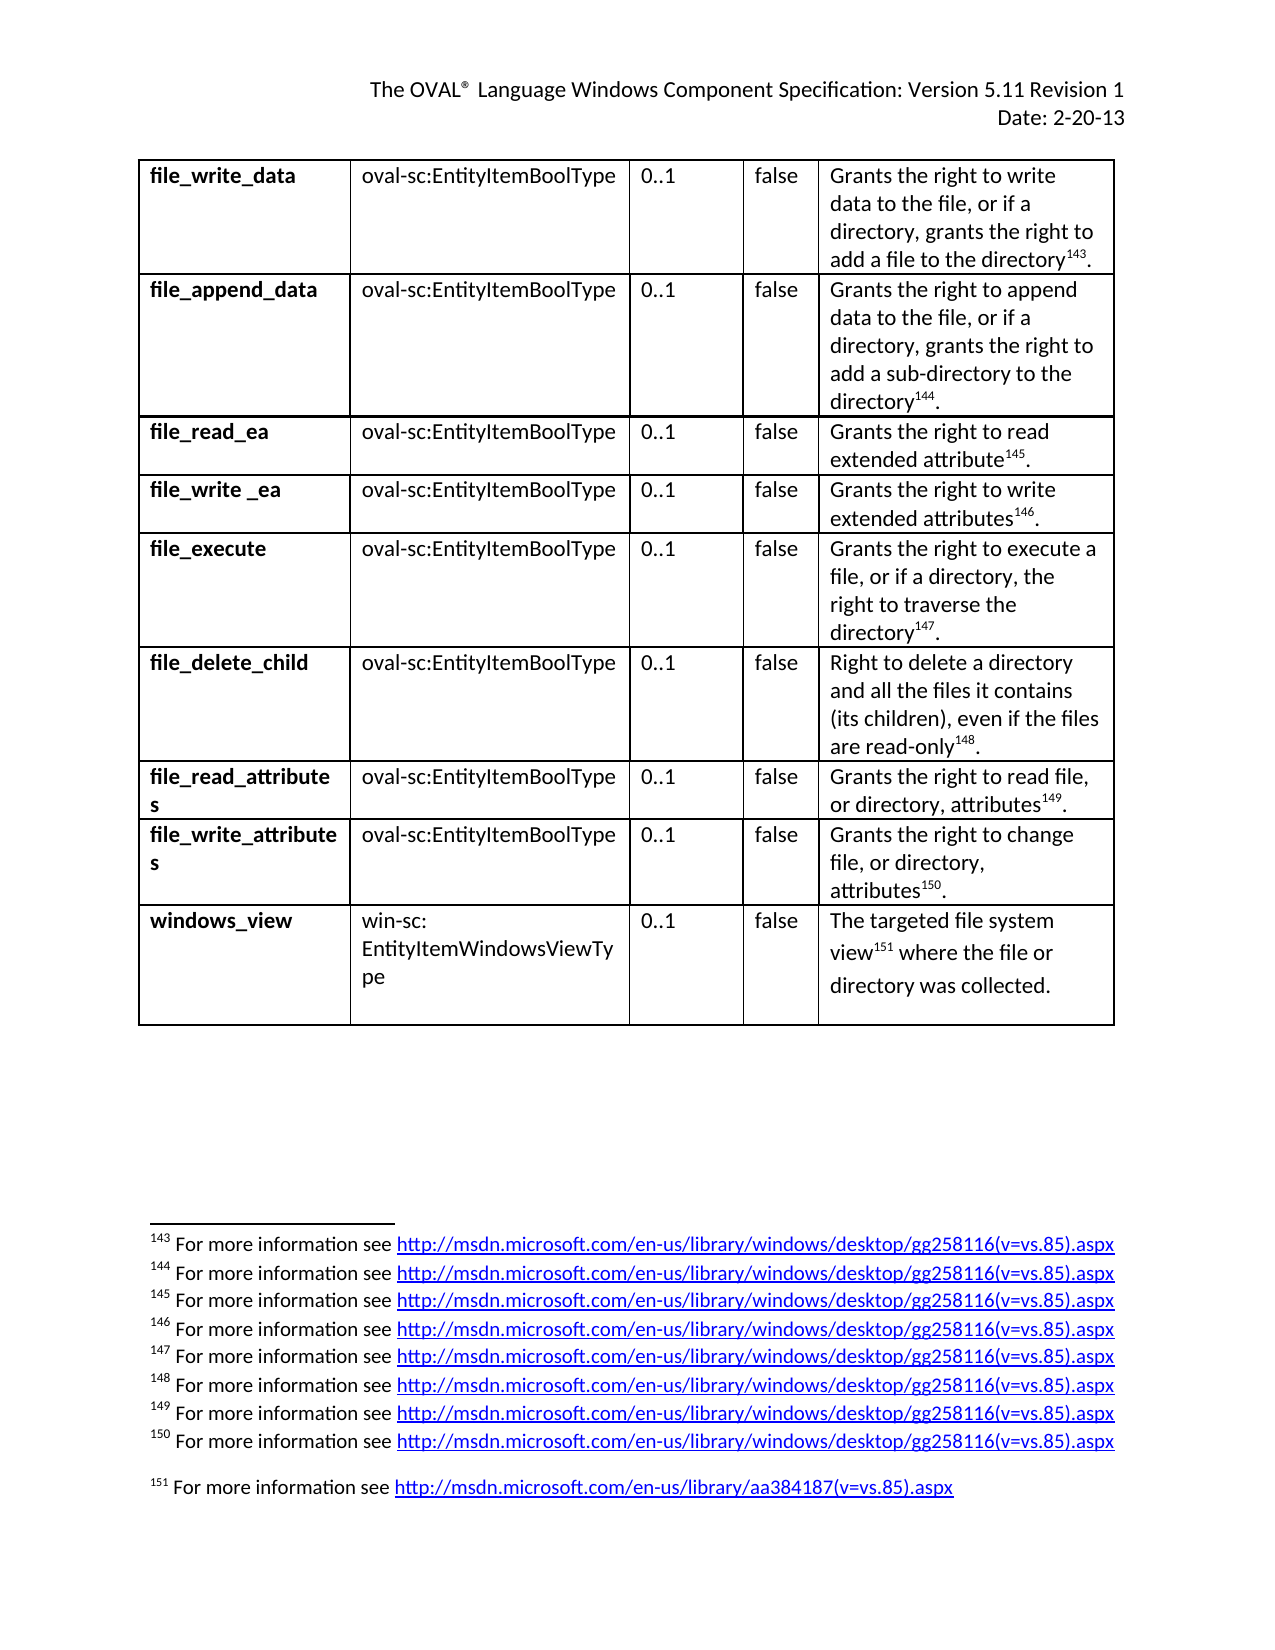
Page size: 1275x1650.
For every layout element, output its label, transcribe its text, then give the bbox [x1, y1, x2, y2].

table_cell oval-sc:EntityItemBoolType [351, 418, 629, 473]
table_cell false [744, 161, 818, 273]
table_cell file_write_attributes [140, 820, 349, 904]
table_cell 0..1 [631, 648, 742, 760]
table_cell file_read_ea [140, 418, 350, 473]
table_cell file_delete_child [140, 648, 349, 760]
table_cell Grants the right to write data to the file, or if a directory, grants the right to add a file to the directory. [819, 161, 1113, 273]
table_cell oval-sc:EntityItemBoolType [351, 648, 629, 760]
table_cell 0..1 [631, 820, 742, 904]
table_cell 0..1 [630, 418, 743, 473]
table_cell false [744, 820, 818, 904]
table_cell Grants the right to append data to the file, or if a directory, grants the right to add a sub-directory to the directory. [820, 275, 1113, 415]
table_cell false [744, 275, 818, 415]
table_cell file_read_attributes [140, 762, 350, 818]
table_cell Grants the right to change file, or directory, attributes. [820, 820, 1113, 904]
table_cell file_write_data [140, 161, 350, 273]
table_cell false [744, 648, 818, 760]
table_cell Grants the right to read file, or directory, attributes. [819, 762, 1113, 818]
table_cell Right to delete a directory and all the files it contains (its children), even if the files are read-only. [820, 648, 1113, 760]
table_cell oval-sc:EntityItemBoolType [351, 476, 629, 532]
table_cell false [744, 762, 818, 818]
table_cell The targeted file system view where the file or directory was collected. [819, 906, 1113, 1023]
table_cell false [744, 418, 818, 473]
table_cell oval-sc:EntityItemBoolType [351, 762, 629, 818]
table_cell file_append_data [140, 275, 349, 415]
table_cell 0..1 [630, 762, 743, 818]
table_cell oval-sc:EntityItemBoolType [351, 161, 629, 273]
table_cell 0..1 [630, 906, 743, 1023]
table_cell Grants the right to write extended attributes. [820, 476, 1113, 532]
table_cell win-sc: EntityItemWindowsViewType [351, 906, 629, 1023]
table_cell false [744, 534, 818, 646]
table_cell oval-sc:EntityItemBoolType [351, 275, 629, 415]
table_cell file_write _ea [140, 476, 349, 532]
table_cell 0..1 [630, 161, 743, 273]
table_cell windows_view [140, 906, 350, 1023]
table_cell false [744, 476, 818, 532]
table_cell 0..1 [630, 534, 743, 646]
table_cell false [744, 906, 818, 1023]
table_cell 0..1 [631, 275, 742, 415]
table_cell Grants the right to read extended attribute. [819, 418, 1113, 473]
table_cell oval-sc:EntityItemBoolType [351, 534, 629, 646]
table_cell oval-sc:EntityItemBoolType [351, 820, 629, 904]
table_cell 0..1 [631, 476, 742, 532]
table_cell Grants the right to execute a file, or if a directory, the right to traverse the directory. [819, 534, 1113, 646]
table_cell file_execute [140, 534, 350, 646]
